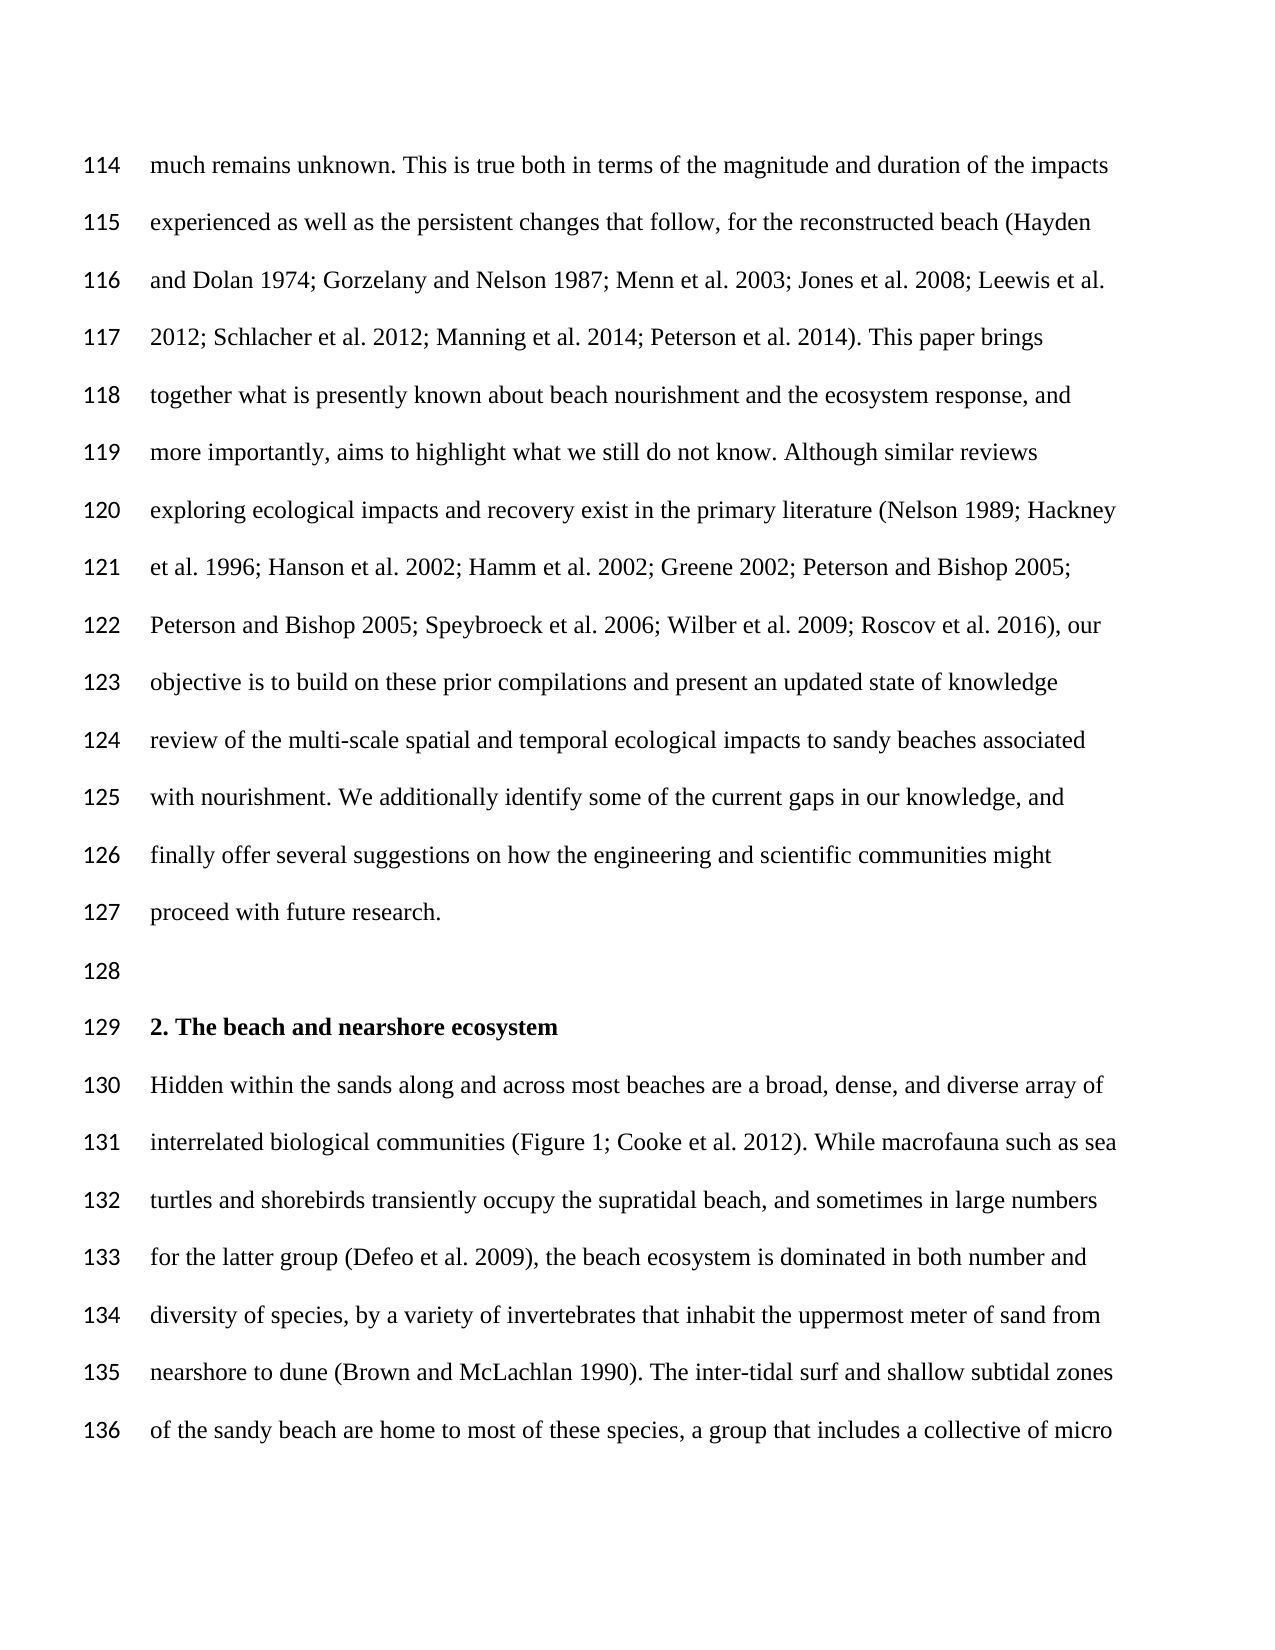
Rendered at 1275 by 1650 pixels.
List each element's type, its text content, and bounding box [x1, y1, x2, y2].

text 2. The beach and nearshore ecosystem [150, 1012, 1125, 1041]
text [150, 1070, 1125, 1444]
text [150, 150, 1125, 926]
